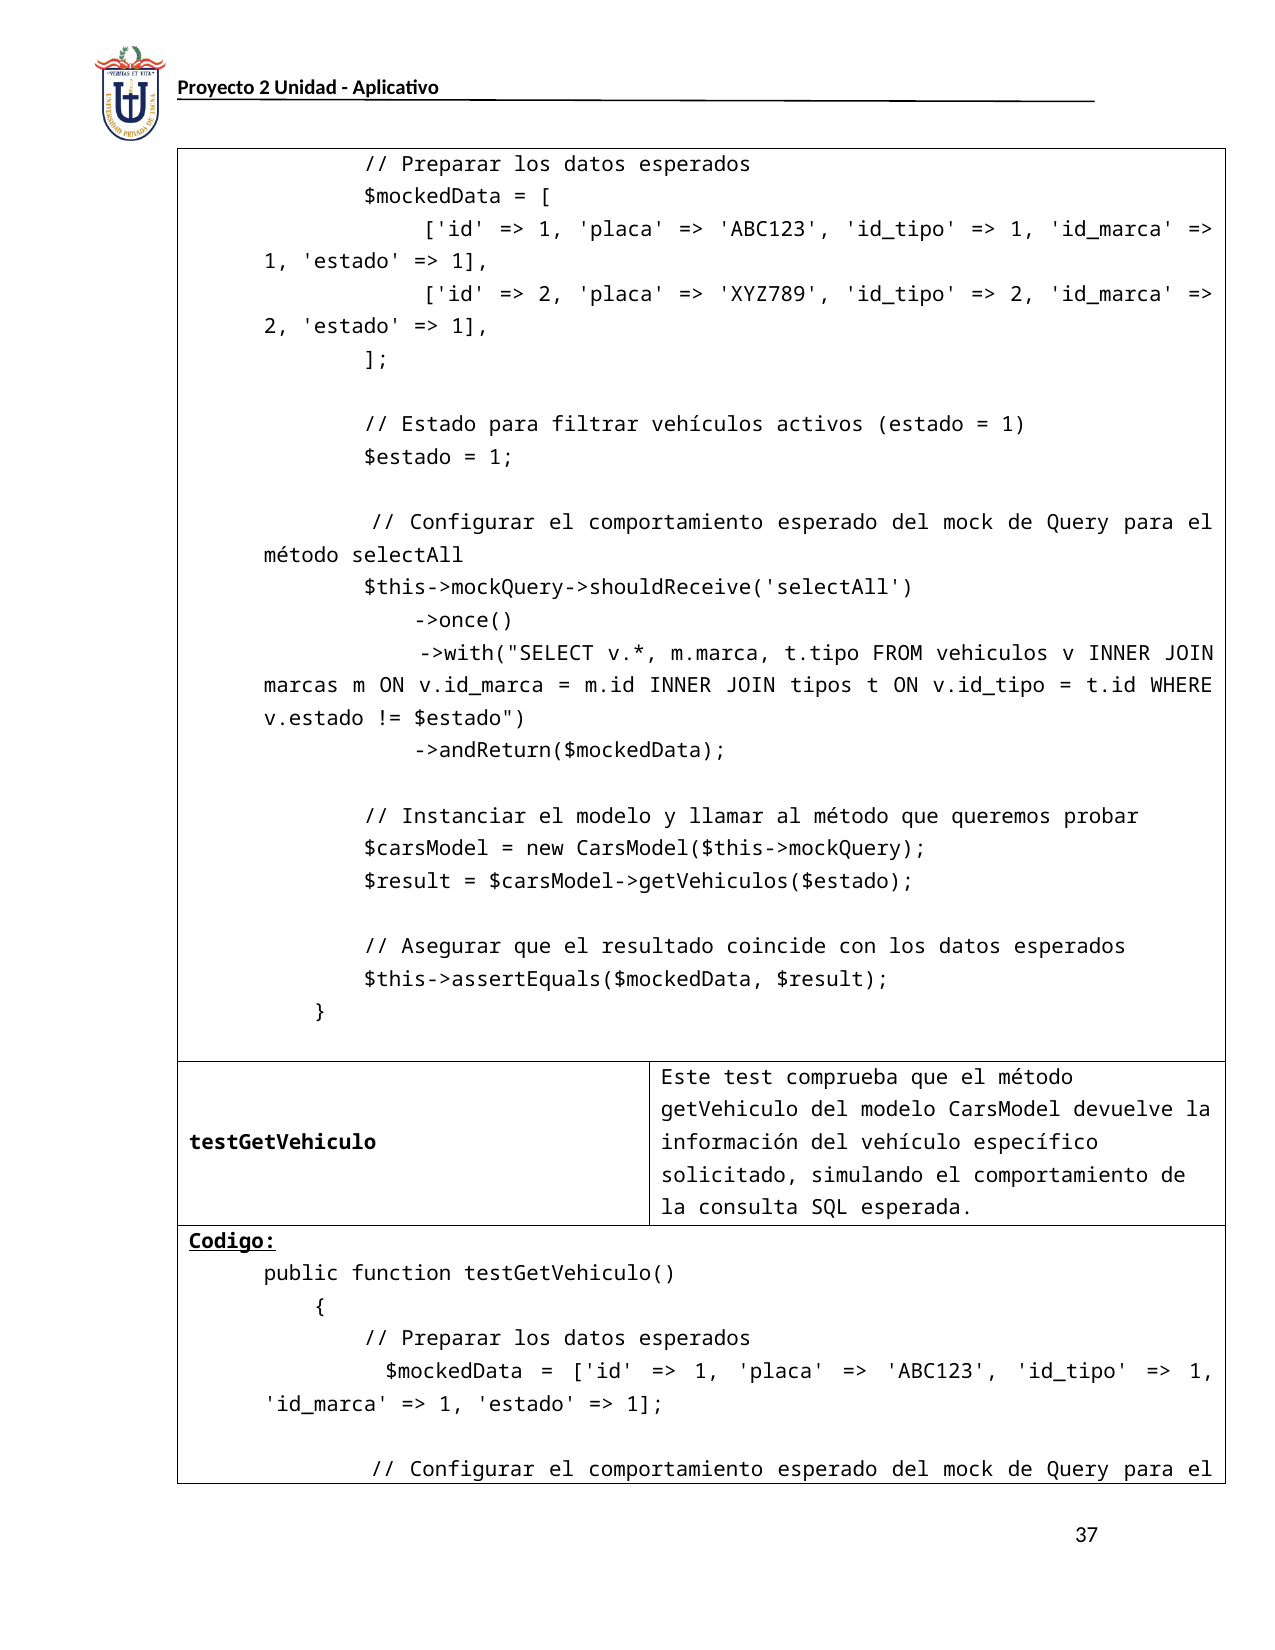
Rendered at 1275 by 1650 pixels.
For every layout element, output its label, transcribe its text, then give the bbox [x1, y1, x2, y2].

picture [94, 45, 166, 141]
table_cell testGetVehiculo [178, 1062, 649, 1225]
table_cell Este test comprueba que el método getVehiculo del modelo CarsModel devuelve la información del vehículo específico solicitado, simulando el comportamiento de la consulta SQL esperada. [650, 1062, 1225, 1225]
